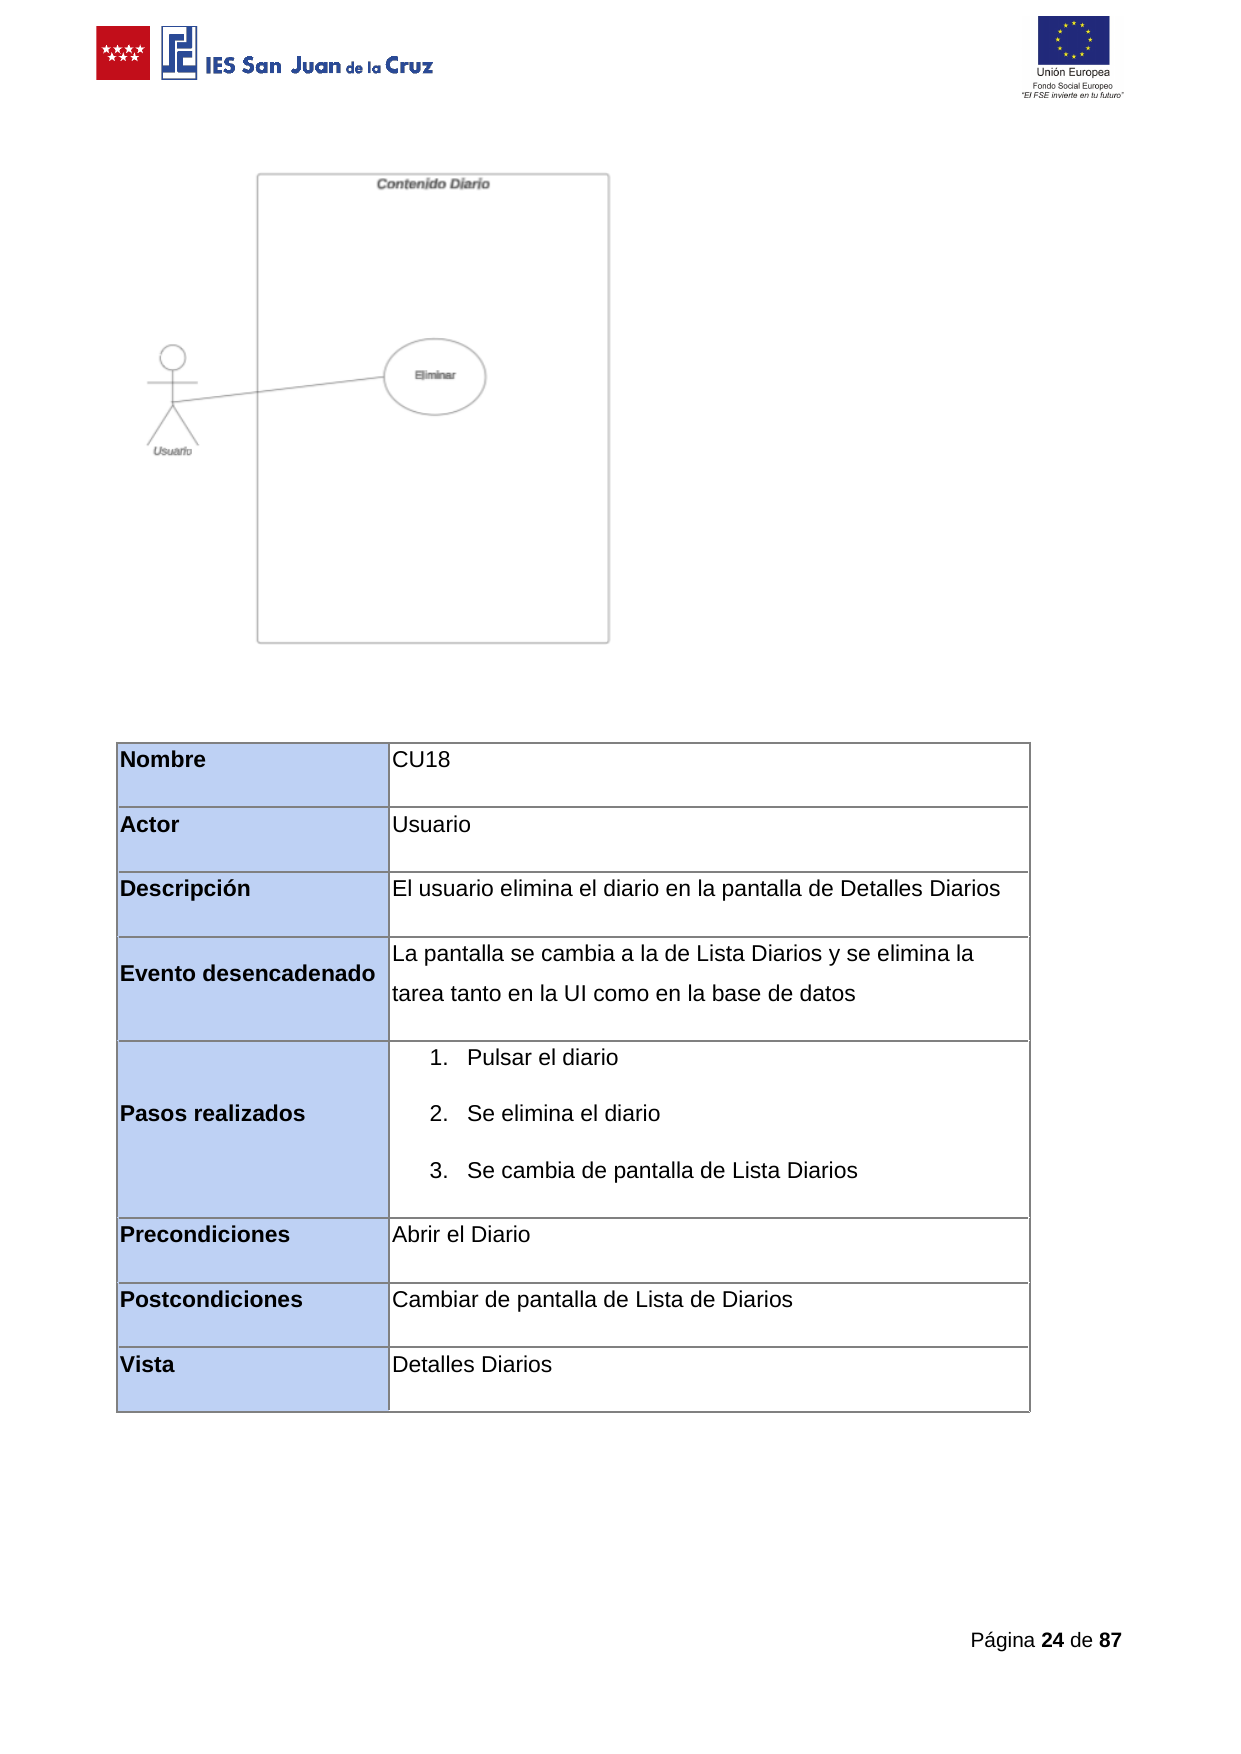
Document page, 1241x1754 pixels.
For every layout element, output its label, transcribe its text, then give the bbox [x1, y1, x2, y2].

table_cell La pantalla se cambia a la de Lista Diarios y se elimina la tarea tanto en la UI como en la base de datos [390, 936, 1029, 1040]
table_cell Detalles Diarios [389, 1346, 1029, 1411]
table_cell Usuario [390, 806, 1029, 871]
table_cell Descripción [118, 873, 388, 936]
picture [96, 26, 198, 80]
table_cell Actor [118, 808, 388, 871]
picture [1021, 16, 1124, 98]
table_cell Pulsar el diario Se elimina el diario Se cambia de pantalla de Lista Diarios [390, 1040, 1029, 1217]
picture [205, 26, 433, 85]
table_cell Vista [118, 1348, 389, 1411]
table_cell Evento desencadenado [118, 938, 388, 1040]
table_cell Postcondiciones [118, 1284, 388, 1346]
table_cell Abrir el Diario [390, 1217, 1029, 1281]
table_cell Pasos realizados [118, 1042, 388, 1217]
table_header CU18 [390, 744, 1029, 806]
table_cell Cambiar de pantalla de Lista de Diarios [390, 1281, 1029, 1346]
table_cell El usuario elimina el diario en la pantalla de Detalles Diarios [390, 871, 1029, 936]
picture [113, 118, 659, 688]
table_cell Precondiciones [118, 1219, 388, 1281]
table_header Nombre [118, 744, 388, 806]
